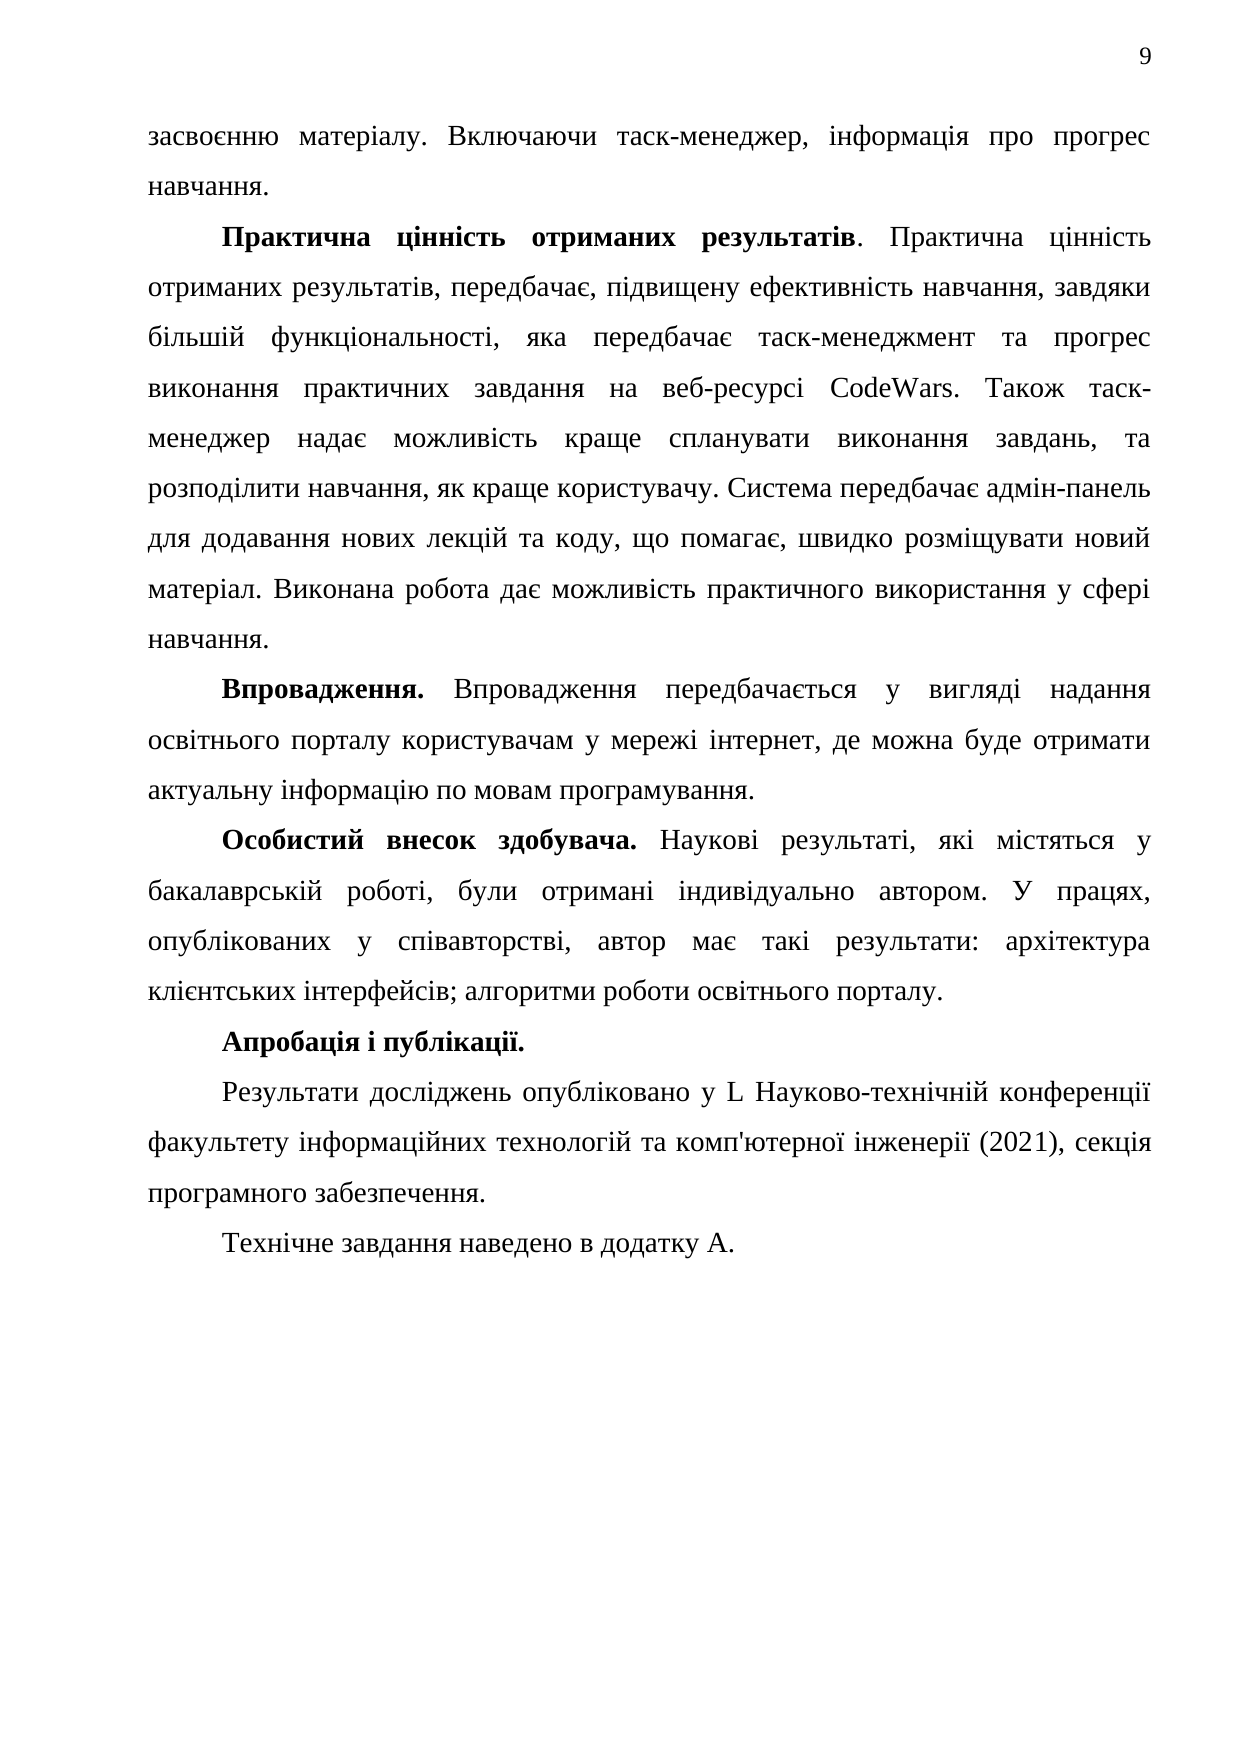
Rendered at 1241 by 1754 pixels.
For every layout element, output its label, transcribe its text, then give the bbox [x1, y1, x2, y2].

text Впровадження. Впровадження передбачається у вигляді надання освітнього порталу користувачам у мережі інтернет, де можна буде отримати актуальну інформацію по мовам програмування. [148, 672, 1152, 806]
text Апробація і публікації. [148, 1024, 1152, 1057]
text Результати досліджень опубліковано у L Науково-технічній конференції факультету інформаційних технологій та комп'ютерної інженерії (2021), секція програмного забезпечення. [148, 1074, 1152, 1208]
text Технічне завдання наведено в додатку А. [148, 1225, 1152, 1258]
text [148, 118, 1152, 202]
text Особистий внесок здобувача. Наукові результаті, які містяться у бакалаврській роботі, були отримані індивідуально автором. У працях, опублікованих у співавторстві, автор має такі результати: архітектура клієнтських інтерфейсів; алгоритми роботи освітнього порталу. [148, 822, 1152, 1007]
text Практична цінність отриманих результатів. Практична цінність отриманих результатів, передбачає, підвищену ефективність навчання, завдяки більшій функціональності, яка передбачає таск-менеджмент та прогрес виконання практичних завдання на веб-ресурсі CodeWars. Також таск-менеджер надає можливість краще спланувати виконання завдань, та розподілити навчання, як краще користувачу. Система передбачає адмін-панель для додавання нових лекцій та коду, що помагає, швидко розміщувати новий матеріал. Виконана робота дає можливість практичного використання у сфері навчання. [148, 219, 1152, 655]
